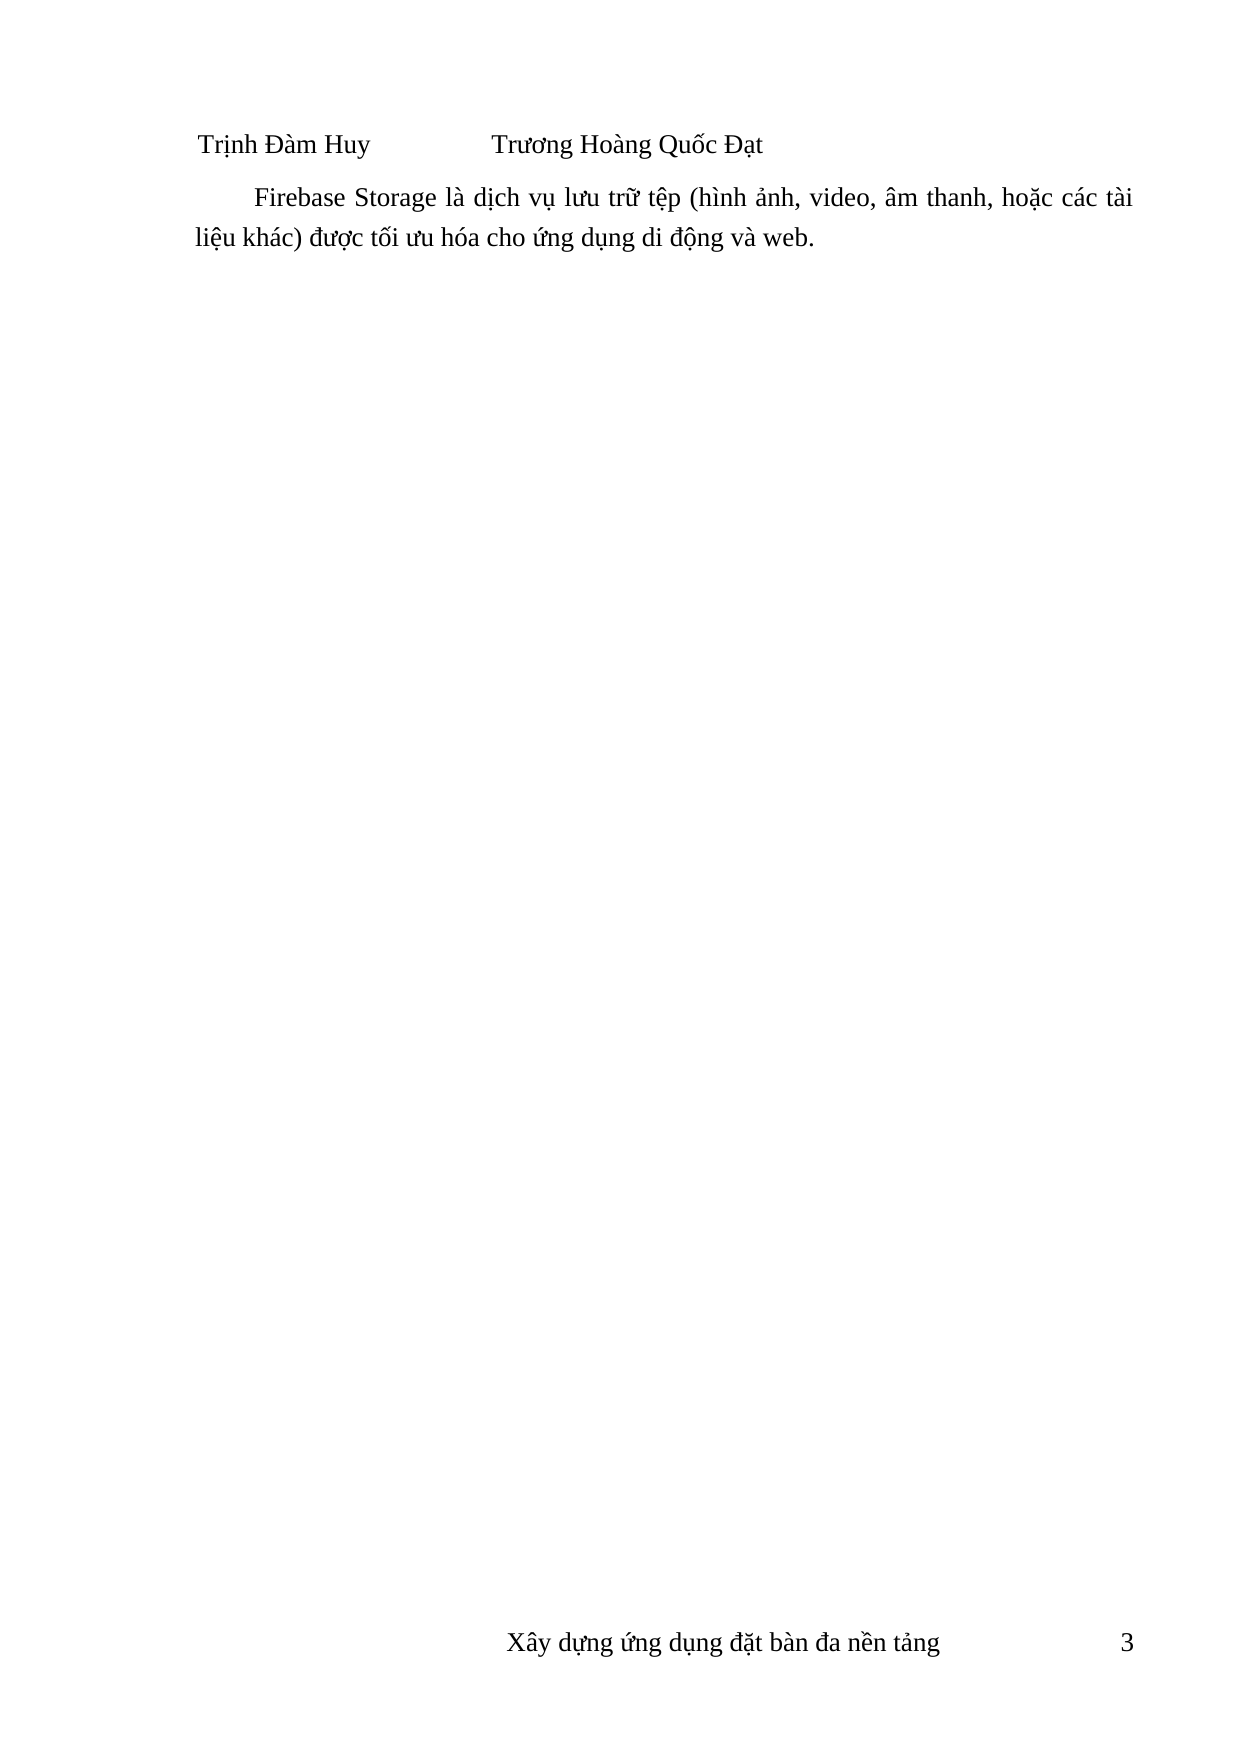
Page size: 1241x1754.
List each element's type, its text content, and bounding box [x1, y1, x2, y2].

text Firebase Storage là dịch vụ lưu trữ tệp (hình ảnh, video, âm thanh, hoặc các tài liệu khác) được tối ưu hóa cho ứng dụng di động và web. [195, 181, 1134, 252]
